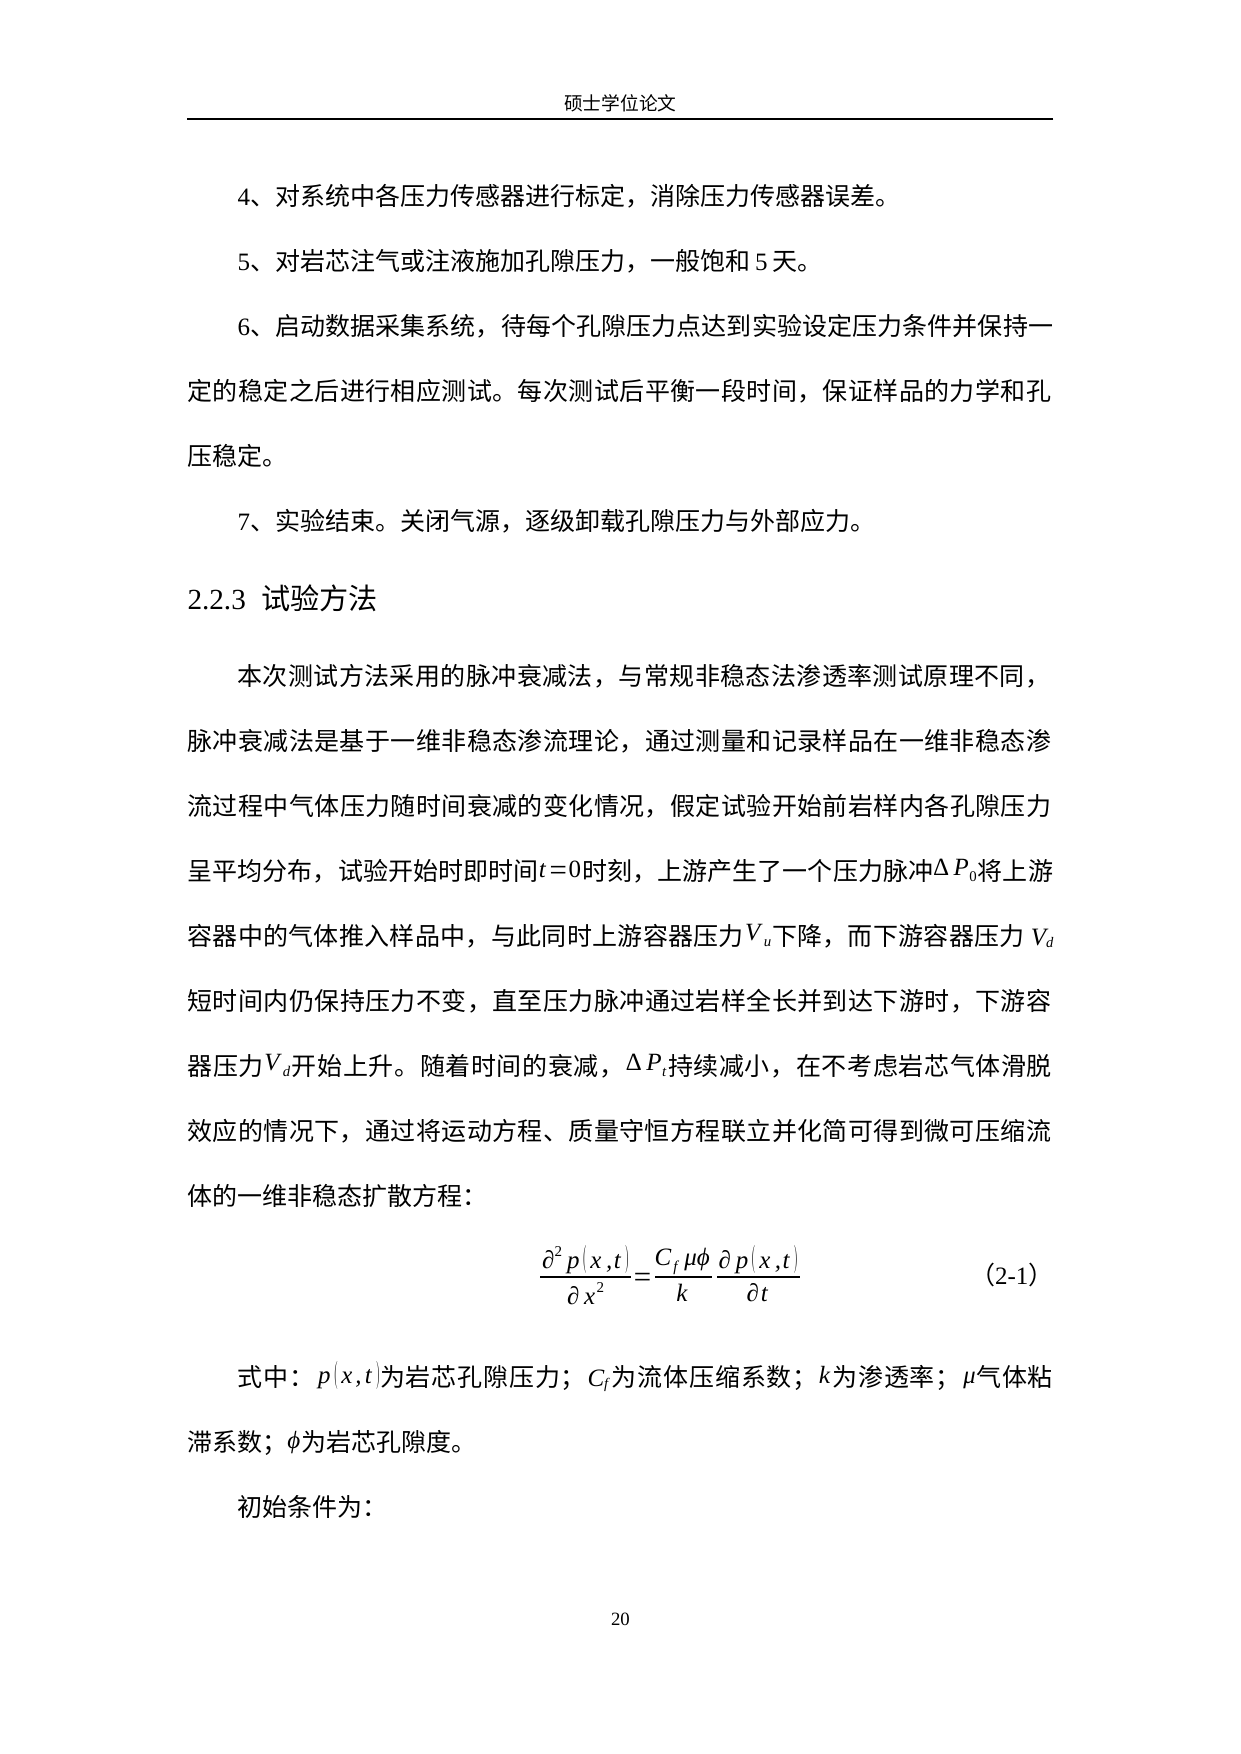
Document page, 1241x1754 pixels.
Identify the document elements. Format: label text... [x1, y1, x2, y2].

list 试验方法 [187, 564, 1053, 629]
text 7、实验结束。关闭气源，逐级卸载孔隙压力与外部应力。 [187, 487, 1053, 552]
text （2-1） [187, 1227, 1053, 1324]
text 4、对系统中各压力传感器进行标定，消除压力传感器误差。 [187, 162, 1053, 227]
text 式中：为岩芯孔隙压力；Cf为流体压缩系数；为渗透率；气体粘滞系数；为岩芯孔隙度。 [187, 1343, 1053, 1473]
text 初始条件为： [187, 1473, 1053, 1538]
text 本次测试方法采用的脉冲衰减法，与常规非稳态法渗透率测试原理不同，脉冲衰减法是基于一维非稳态渗流理论，通过测量和记录样品在一维非稳态渗流过程中气体压力随时间衰减的变化情况，假定试验开始前岩样内各孔隙压力呈平均分布，试验开始时即时间时刻，上游产生了一个压力脉冲将上游容器中的气体推入样品中，与此同时上游容器压力下降，而下游容器压力Vd短时间内仍保持压力不变，直至压力脉冲通过岩样全长并到达下游时，下游容器压力开始上升。随着时间的衰减，持续减小，在不考虑岩芯气体滑脱效应的情况下，通过将运动方程、质量守恒方程联立并化简可得到微可压缩流体的一维非稳态扩散方程： [187, 642, 1053, 1227]
text 5、对岩芯注气或注液施加孔隙压力，一般饱和5天。 [187, 227, 1053, 292]
text 6、启动数据采集系统，待每个孔隙压力点达到实验设定压力条件并保持一定的稳定之后进行相应测试。每次测试后平衡一段时间，保证样品的力学和孔压稳定。 [187, 292, 1053, 487]
